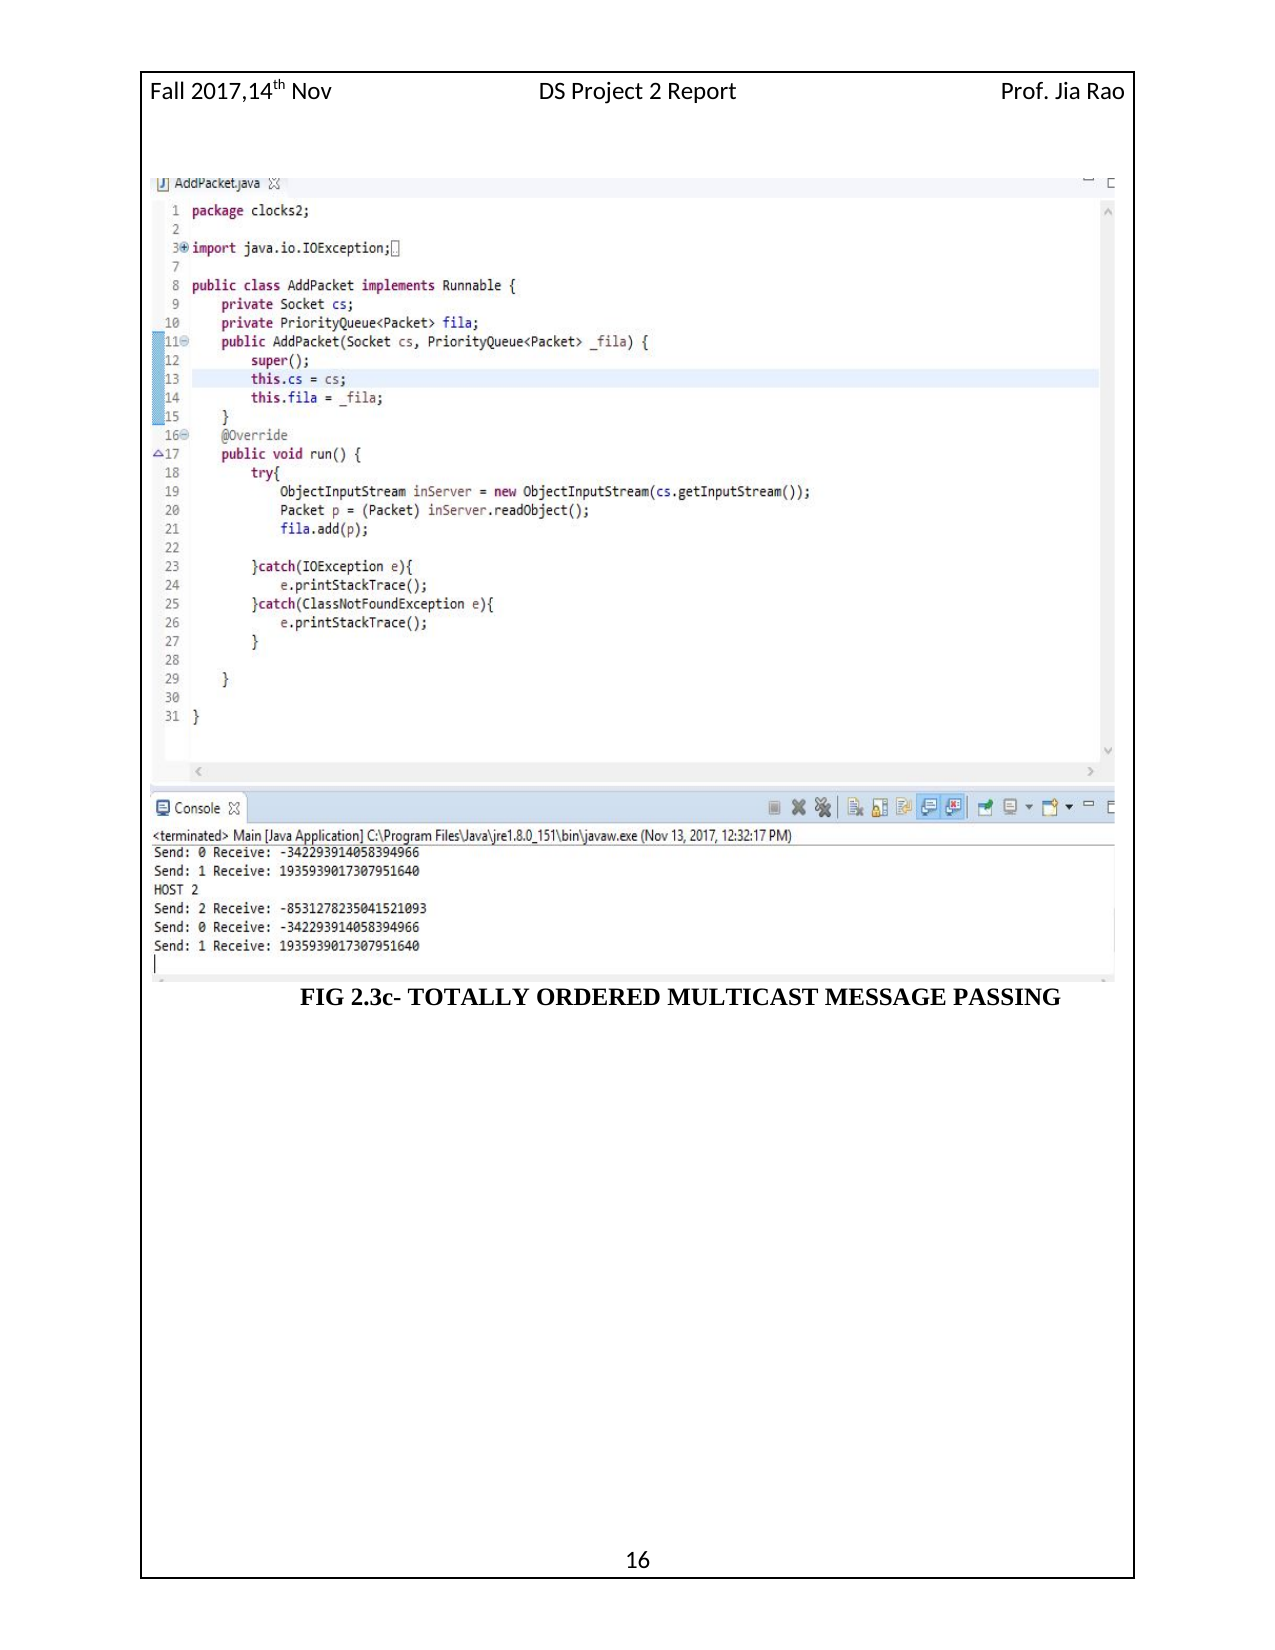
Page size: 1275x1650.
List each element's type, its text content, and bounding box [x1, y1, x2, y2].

text FIG 2.3c- TOTALLY ORDERED MULTICAST MESSAGE PASSING [150, 982, 1125, 1011]
picture [150, 178, 1115, 982]
